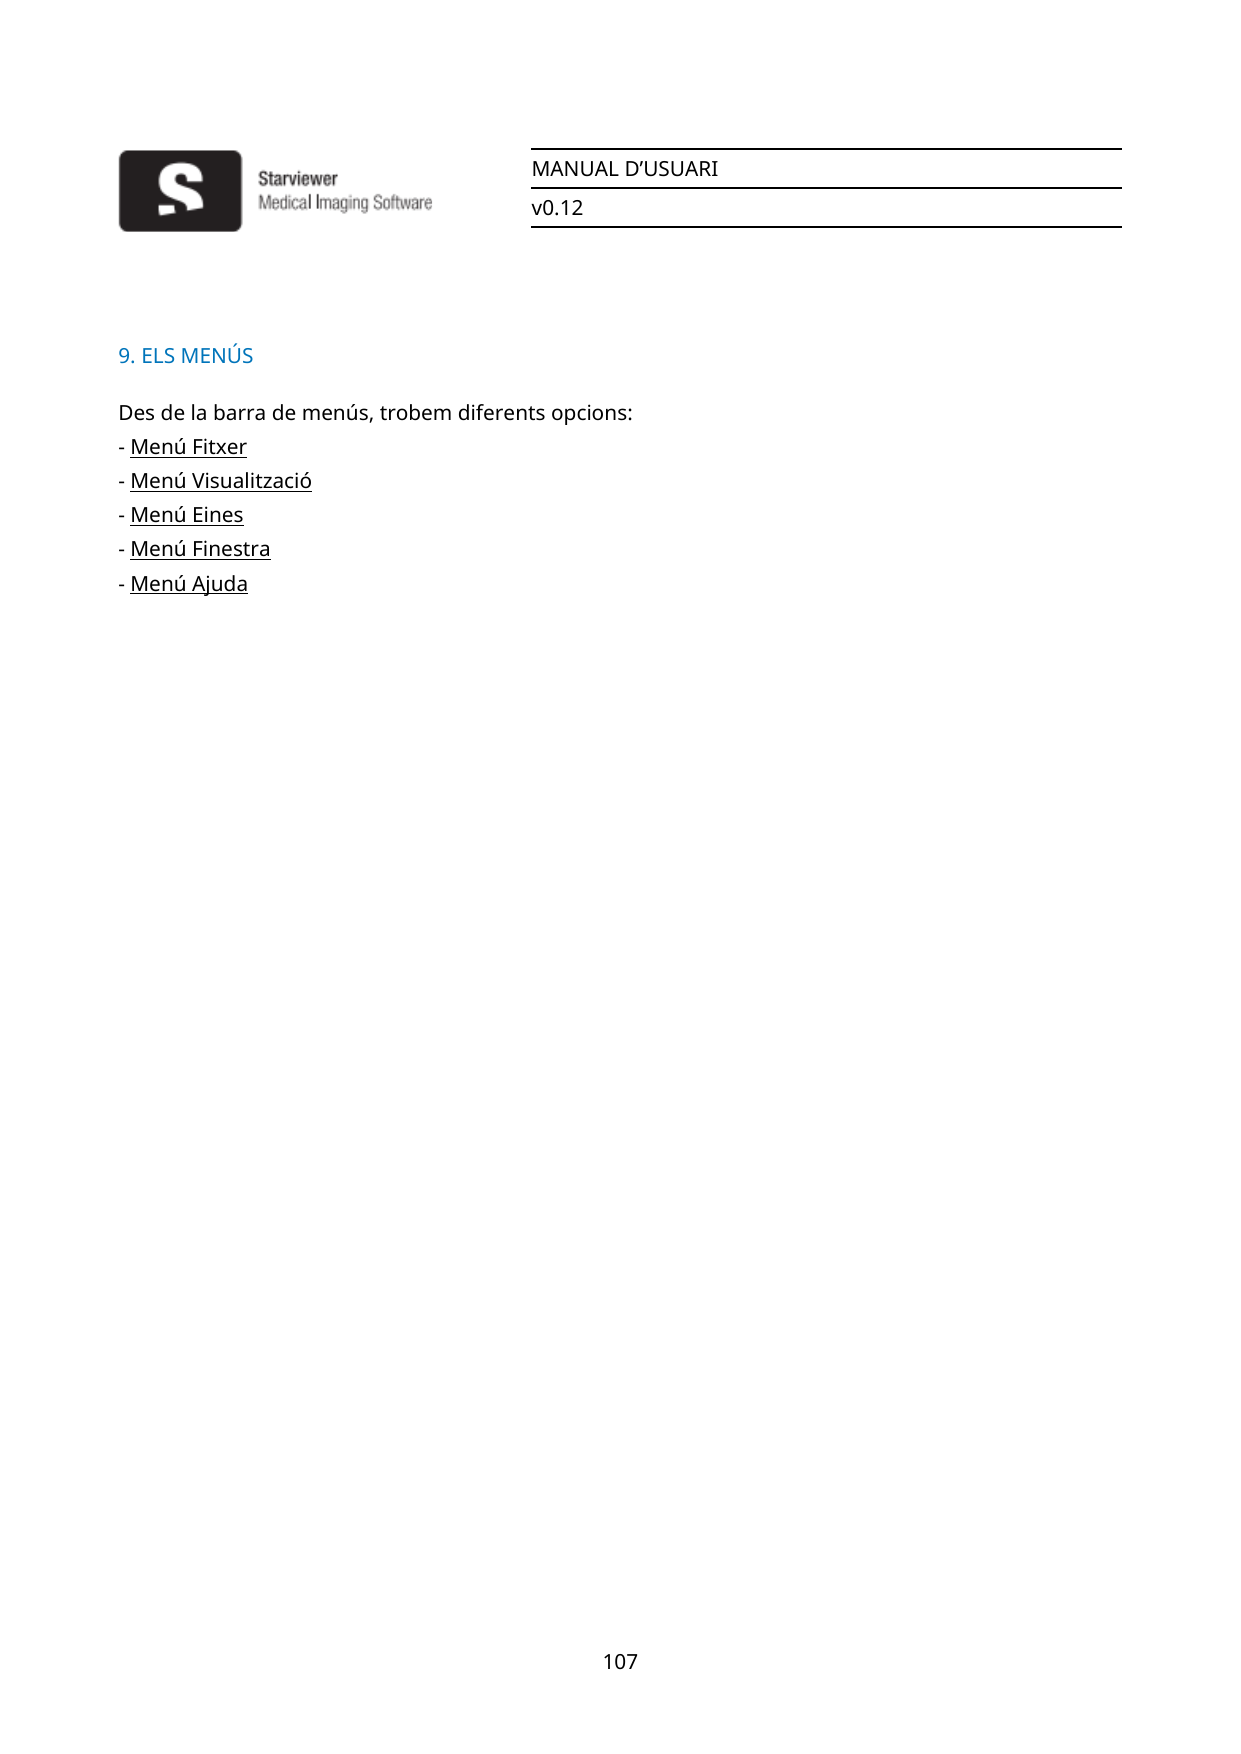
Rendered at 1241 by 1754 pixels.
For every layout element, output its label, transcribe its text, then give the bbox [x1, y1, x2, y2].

text - Menú Finestra [118, 534, 1122, 563]
text - Menú Fitxer [118, 432, 1122, 461]
text Des de la barra de menús, trobem diferents opcions: [118, 398, 1122, 427]
text - Menú Ajuda [118, 569, 1122, 597]
text - Menú Visualització [118, 466, 1122, 495]
text - Menú Eines [118, 501, 1122, 529]
subtitle Els menús [118, 341, 1122, 370]
